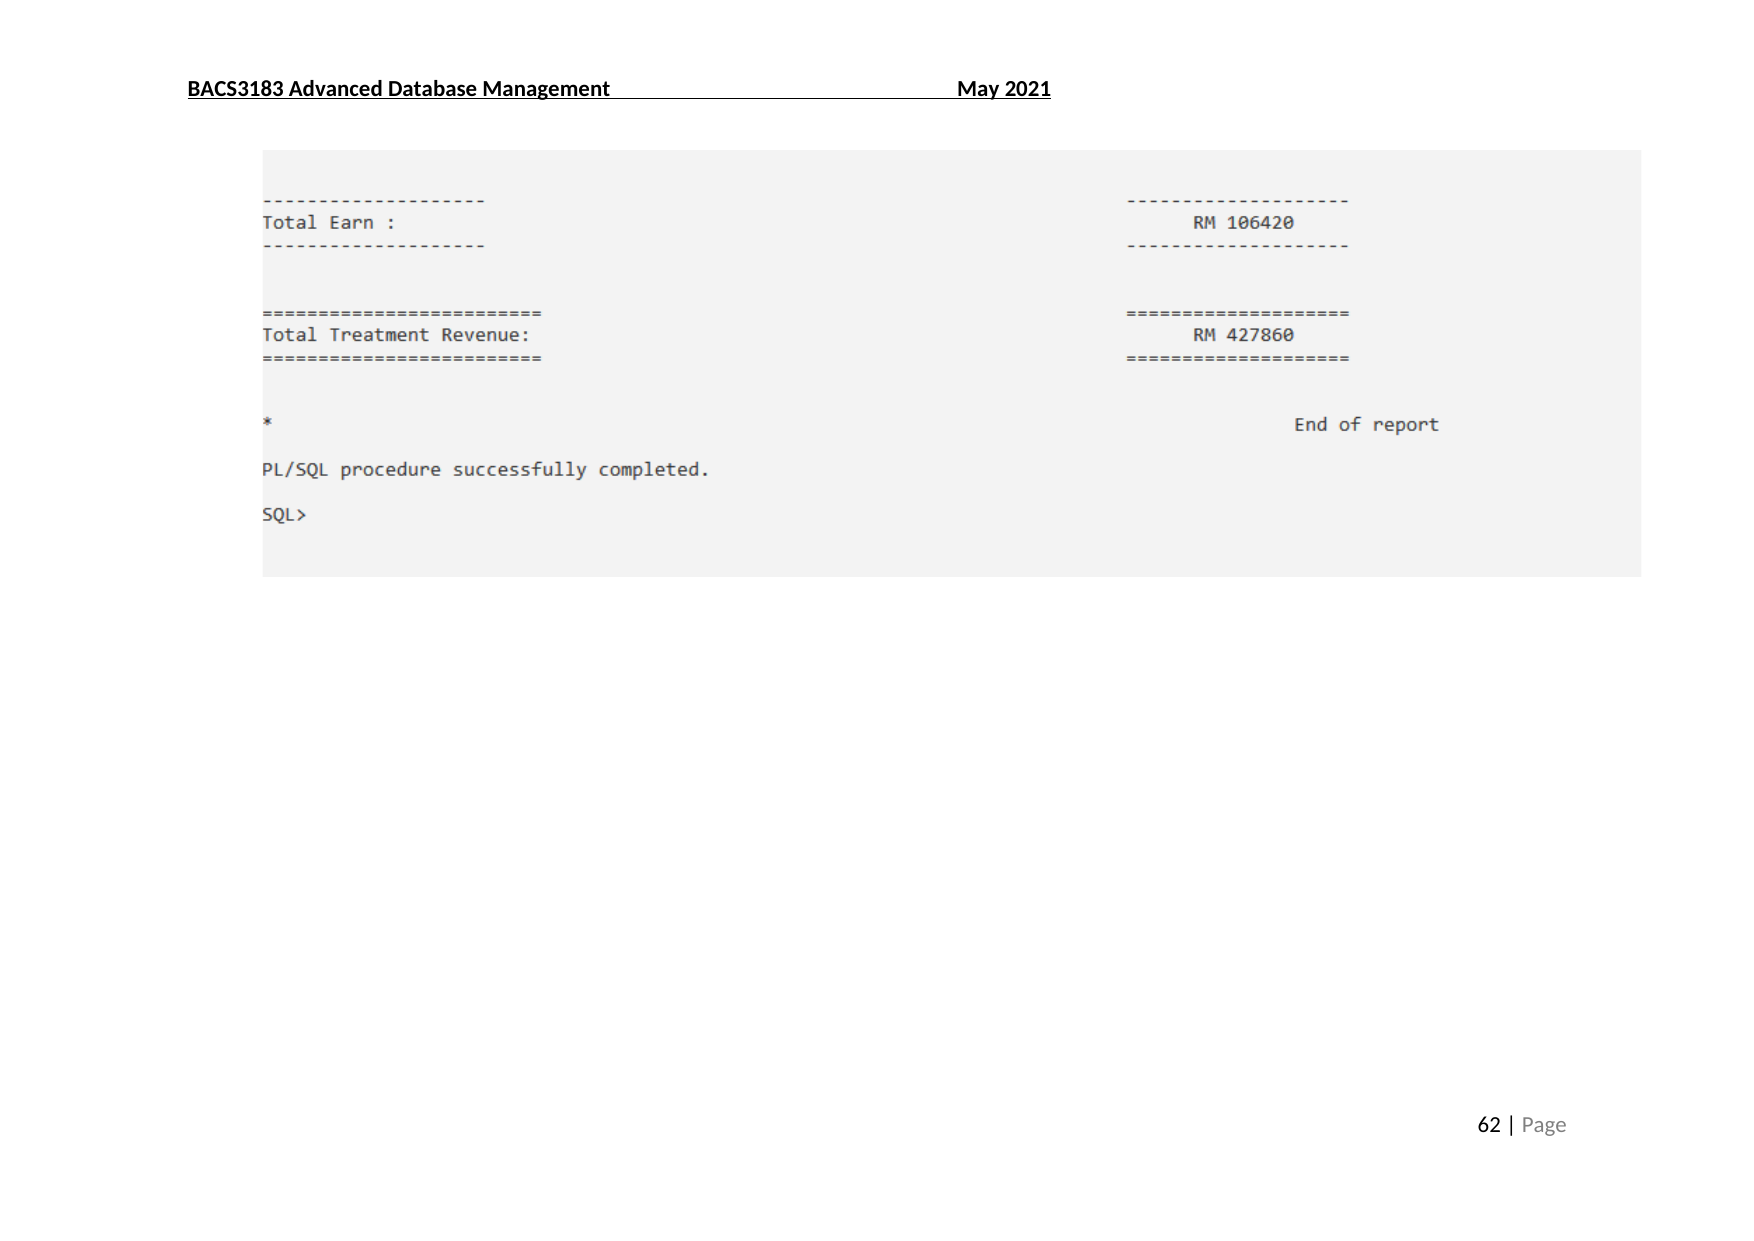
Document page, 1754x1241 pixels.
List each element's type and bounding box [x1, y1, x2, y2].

picture [262, 150, 1642, 577]
